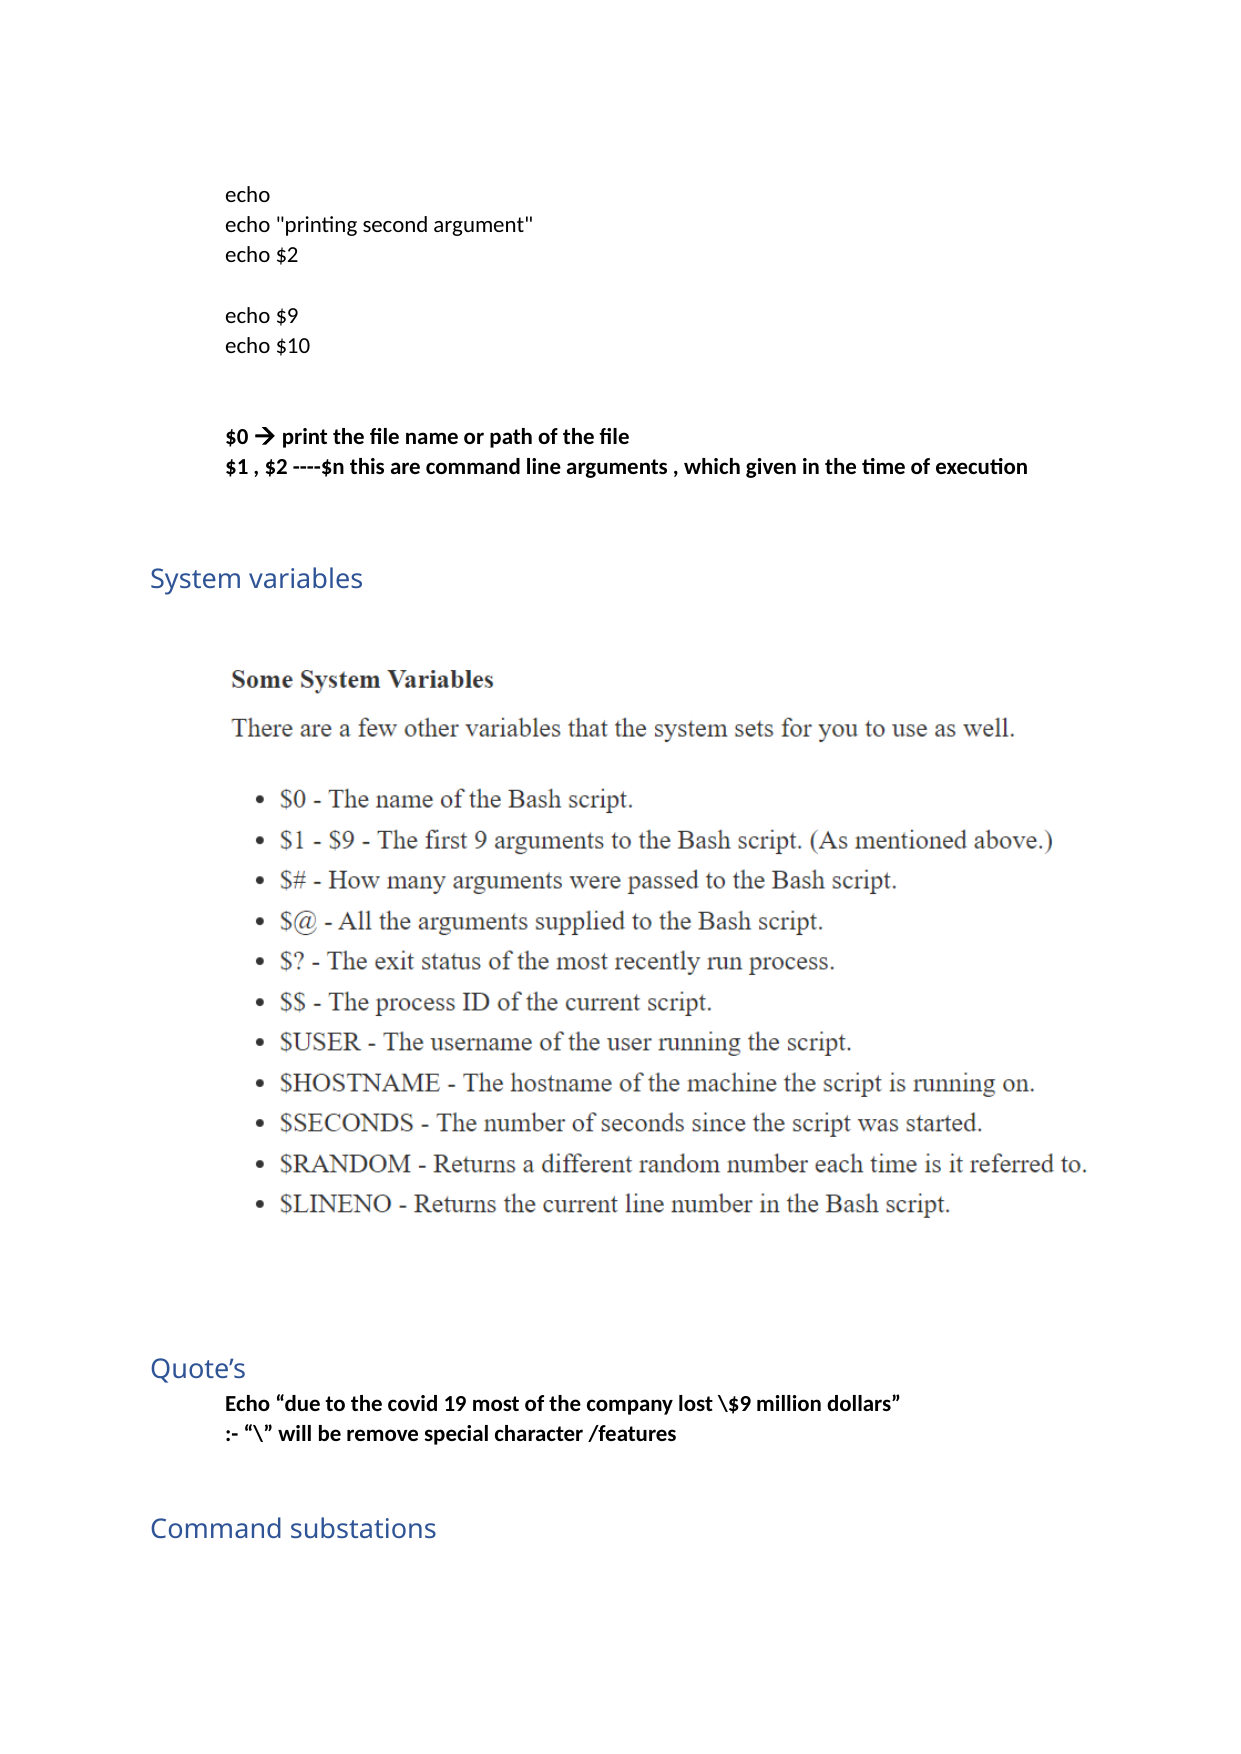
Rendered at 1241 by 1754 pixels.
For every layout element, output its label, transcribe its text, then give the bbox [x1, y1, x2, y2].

subtitle Command substations [150, 1510, 1090, 1547]
subtitle Quote’s [150, 1349, 1090, 1386]
list echo $10 [225, 331, 1090, 359]
list echo $2 [225, 241, 1090, 269]
list $0 print the file name or path of the file [225, 422, 1090, 450]
list echo [225, 180, 1090, 208]
list $1 , $2 ----$n this are command line arguments , which given in the time of execution [225, 452, 1090, 480]
picture [225, 659, 1166, 1270]
list echo "printing second argument" [225, 210, 1090, 238]
list echo $9 [225, 301, 1090, 329]
subtitle System variables [150, 559, 1090, 596]
list :- “\” will be remove special character /features [225, 1419, 1090, 1447]
list Echo “due to the covid 19 most of the company lost \$9 million dollars” [225, 1389, 1090, 1417]
